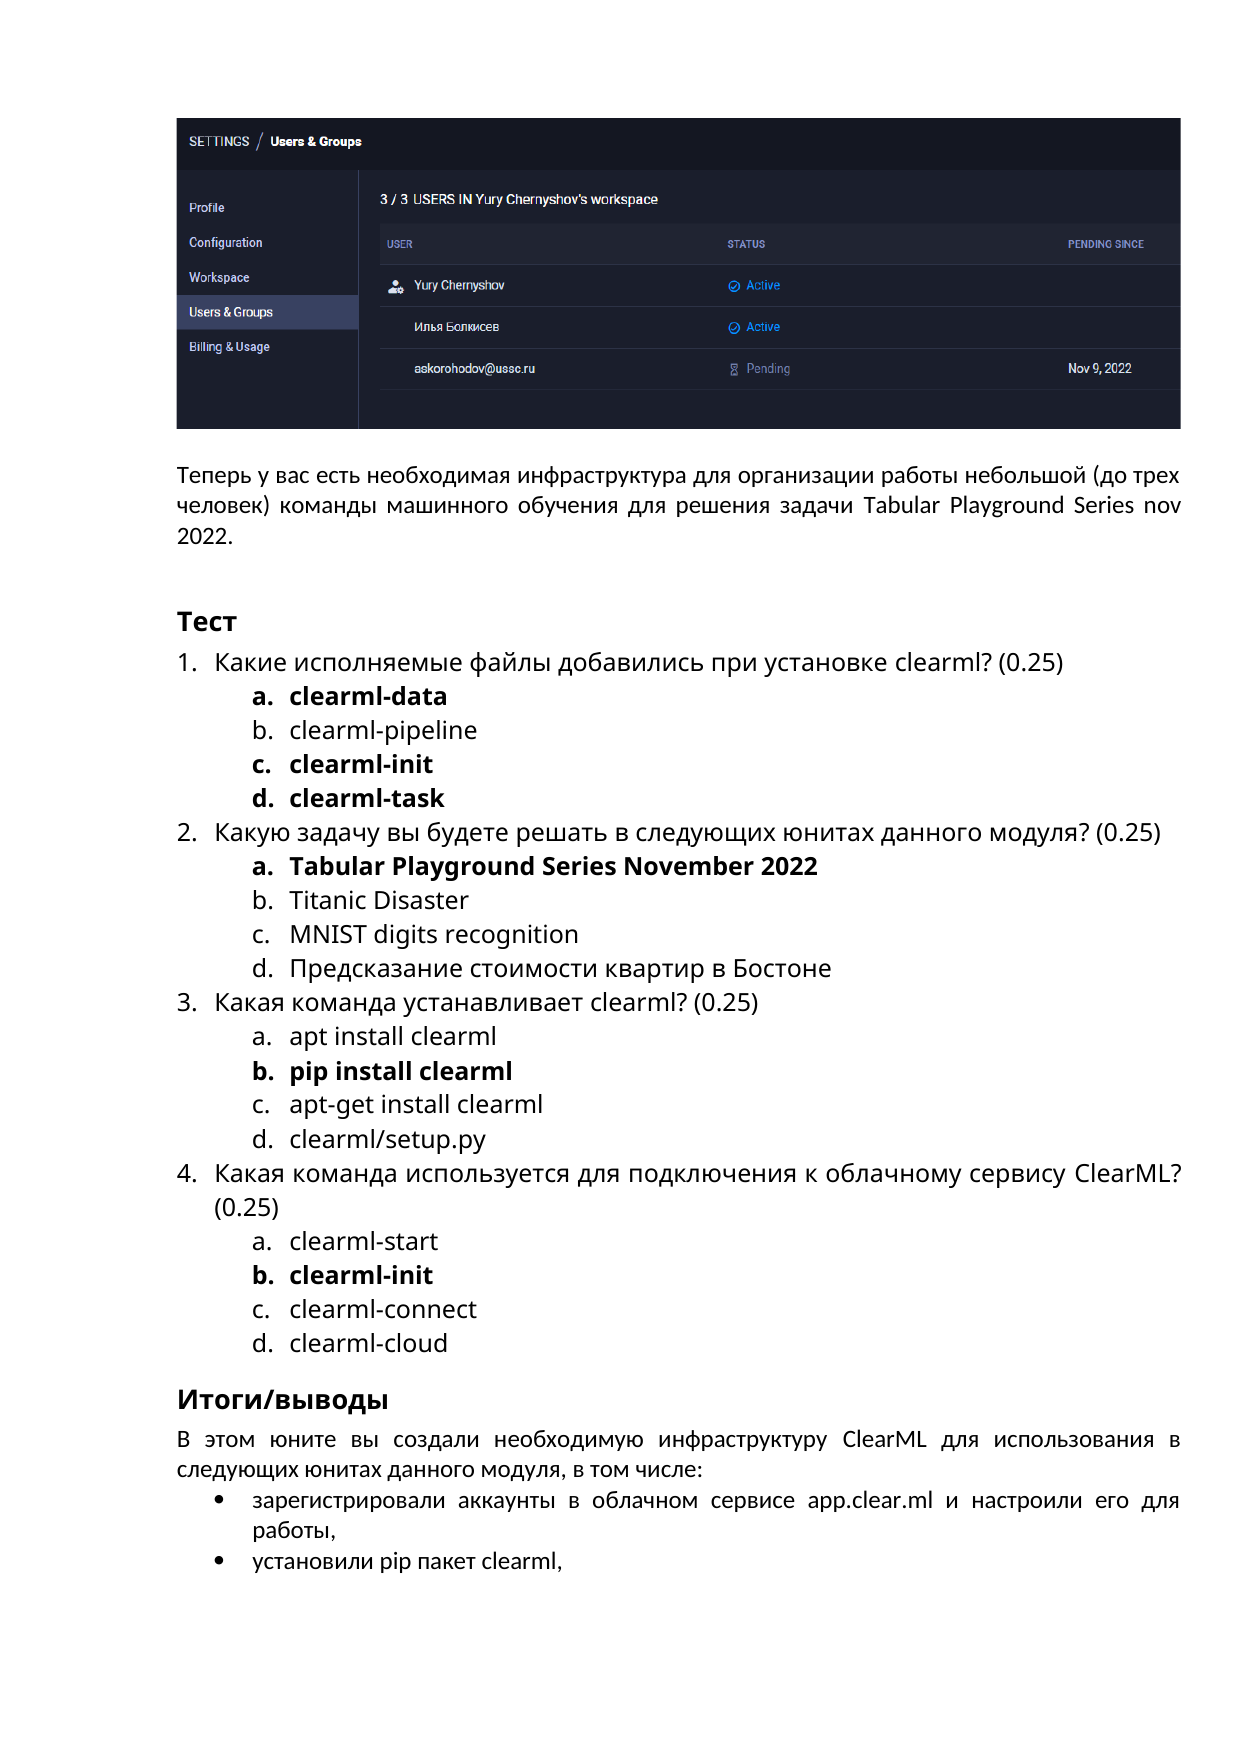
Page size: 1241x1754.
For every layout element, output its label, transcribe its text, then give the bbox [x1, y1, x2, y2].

list зарегистрировали аккаунты в облачном сервисе app.clear.ml и настроили его для работы, [214, 1484, 1181, 1545]
list pip install clearml [252, 1053, 1181, 1087]
list apt install clearml [252, 1019, 1181, 1053]
list clearml-connect [252, 1292, 1181, 1326]
subtitle Итоги/выводы [177, 1381, 1181, 1417]
text Теперь у вас есть необходимая инфраструктура для организации работы небольшой (до трех человек) команды машинного обучения для решения задачи Tabular Playground Series nov 2022. [177, 459, 1181, 551]
list clearml-start [252, 1223, 1181, 1257]
list Titanic Disaster [252, 883, 1181, 917]
list Предсказание стоимости квартир в Бостоне [252, 951, 1181, 985]
list clearml-init [252, 1257, 1181, 1292]
list clearml-cloud [252, 1326, 1181, 1360]
list clearml-init [252, 747, 1181, 781]
list clearml-pipeline [252, 712, 1181, 747]
list apt-get install clearml [252, 1087, 1181, 1121]
text В этом юните вы создали необходимую инфраструктуру ClearML для использования в следующих юнитах данного модуля, в том числе: [177, 1423, 1181, 1484]
list Какая команда устанавливает clearml? (0.25) [177, 985, 1181, 1019]
list Какую задачу вы будете решать в следующих юнитах данного модуля? (0.25) [177, 815, 1181, 849]
list MNIST digits recognition [252, 917, 1181, 951]
list Какая команда используется для подключения к облачному сервису ClearML? (0.25) [177, 1155, 1181, 1223]
picture [176, 118, 1181, 429]
list clearml-data [252, 678, 1181, 712]
list Tabular Playground Series November 2022 [252, 849, 1181, 883]
list clearml-task [252, 781, 1181, 815]
list Какие исполняемые файлы добавились при установке clearml? (0.25) [177, 644, 1181, 678]
list clearml/setup.py [252, 1121, 1181, 1155]
list установили pip пакет clearml, [214, 1545, 1181, 1576]
subtitle Тест [177, 602, 1181, 639]
